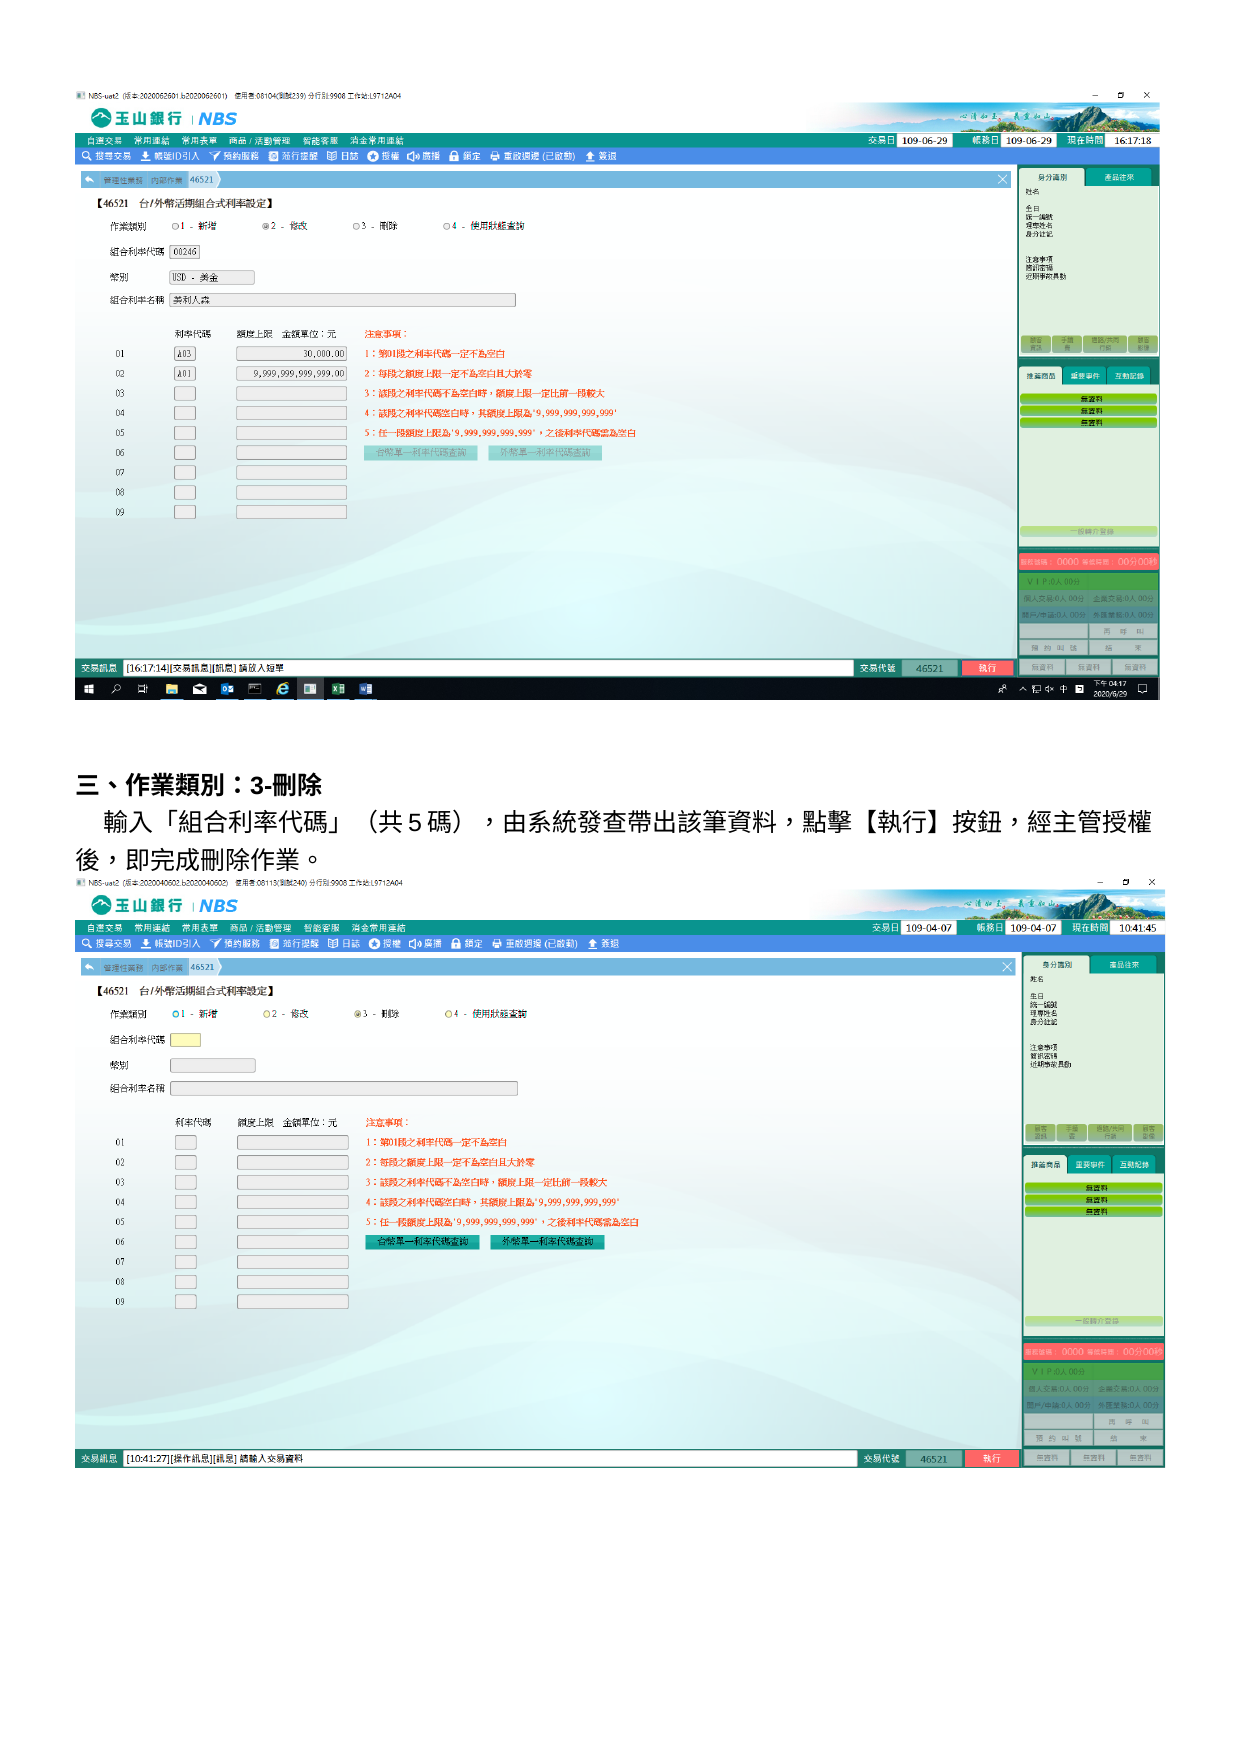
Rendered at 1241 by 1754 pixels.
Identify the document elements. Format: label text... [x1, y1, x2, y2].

text 輸入「組合利率代碼」（共5碼），由系統發查帶出該筆資料，點擊【執行】按鈕，經主管授權後，即完成刪除作業。 [75, 802, 1165, 877]
text 三、作業類別：3-刪除 [75, 764, 1165, 802]
picture [75, 877, 1166, 1468]
picture [75, 89, 1160, 700]
